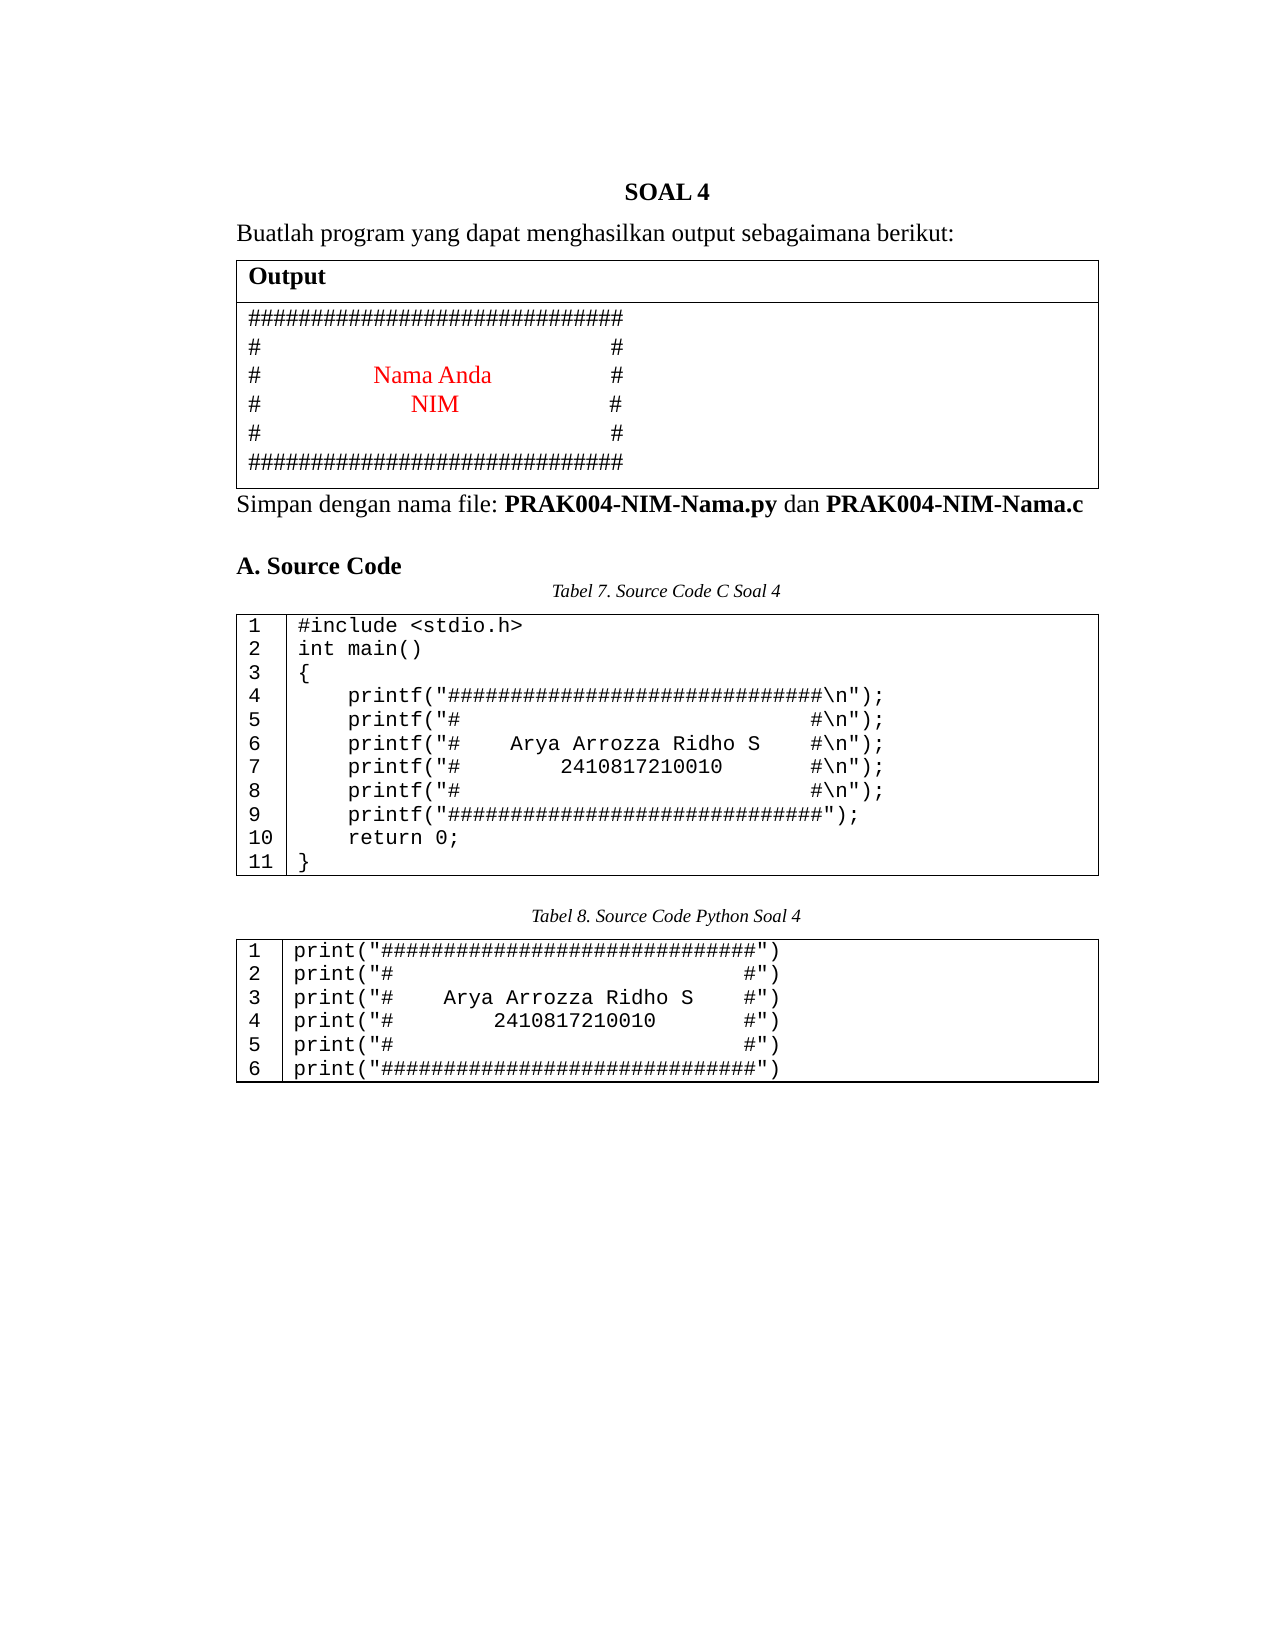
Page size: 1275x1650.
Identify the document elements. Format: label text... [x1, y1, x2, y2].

text Simpan dengan nama file: PRAK004-NIM-Nama.py dan PRAK004-NIM-Nama.c [236, 489, 1098, 518]
subtitle SOAL 4 [236, 177, 1098, 206]
text Tabel 8. Source Code Python Soal 4 [236, 904, 1098, 926]
subtitle A. Source Code [236, 551, 1098, 579]
table_header 1 2 3 4 5 6 7 8 9 10 11 [237, 615, 286, 875]
table_header Output [237, 261, 1098, 302]
table_cell ############################## # # # Nama Anda # # NIM # # # ############################## [237, 303, 1098, 488]
text Tabel 7. Source Code C Soal 4 [236, 579, 1098, 601]
table_header 1 2 3 4 5 6 [237, 940, 282, 1081]
table_header print("##############################") print("# #") print("# Arya Arrozza Ridho S #") print("# 2410817210010 #") print("# #") print("##############################") [283, 940, 1098, 1081]
table_header #include <stdio.h> int main() { printf("##############################\n"); printf("# #\n"); printf("# Arya Arrozza Ridho S #\n"); printf("# 2410817210010 #\n"); printf("# #\n"); printf("##############################"); return 0; } [287, 615, 1098, 875]
text Buatlah program yang dapat menghasilkan output sebagaimana berikut: [236, 218, 1098, 247]
